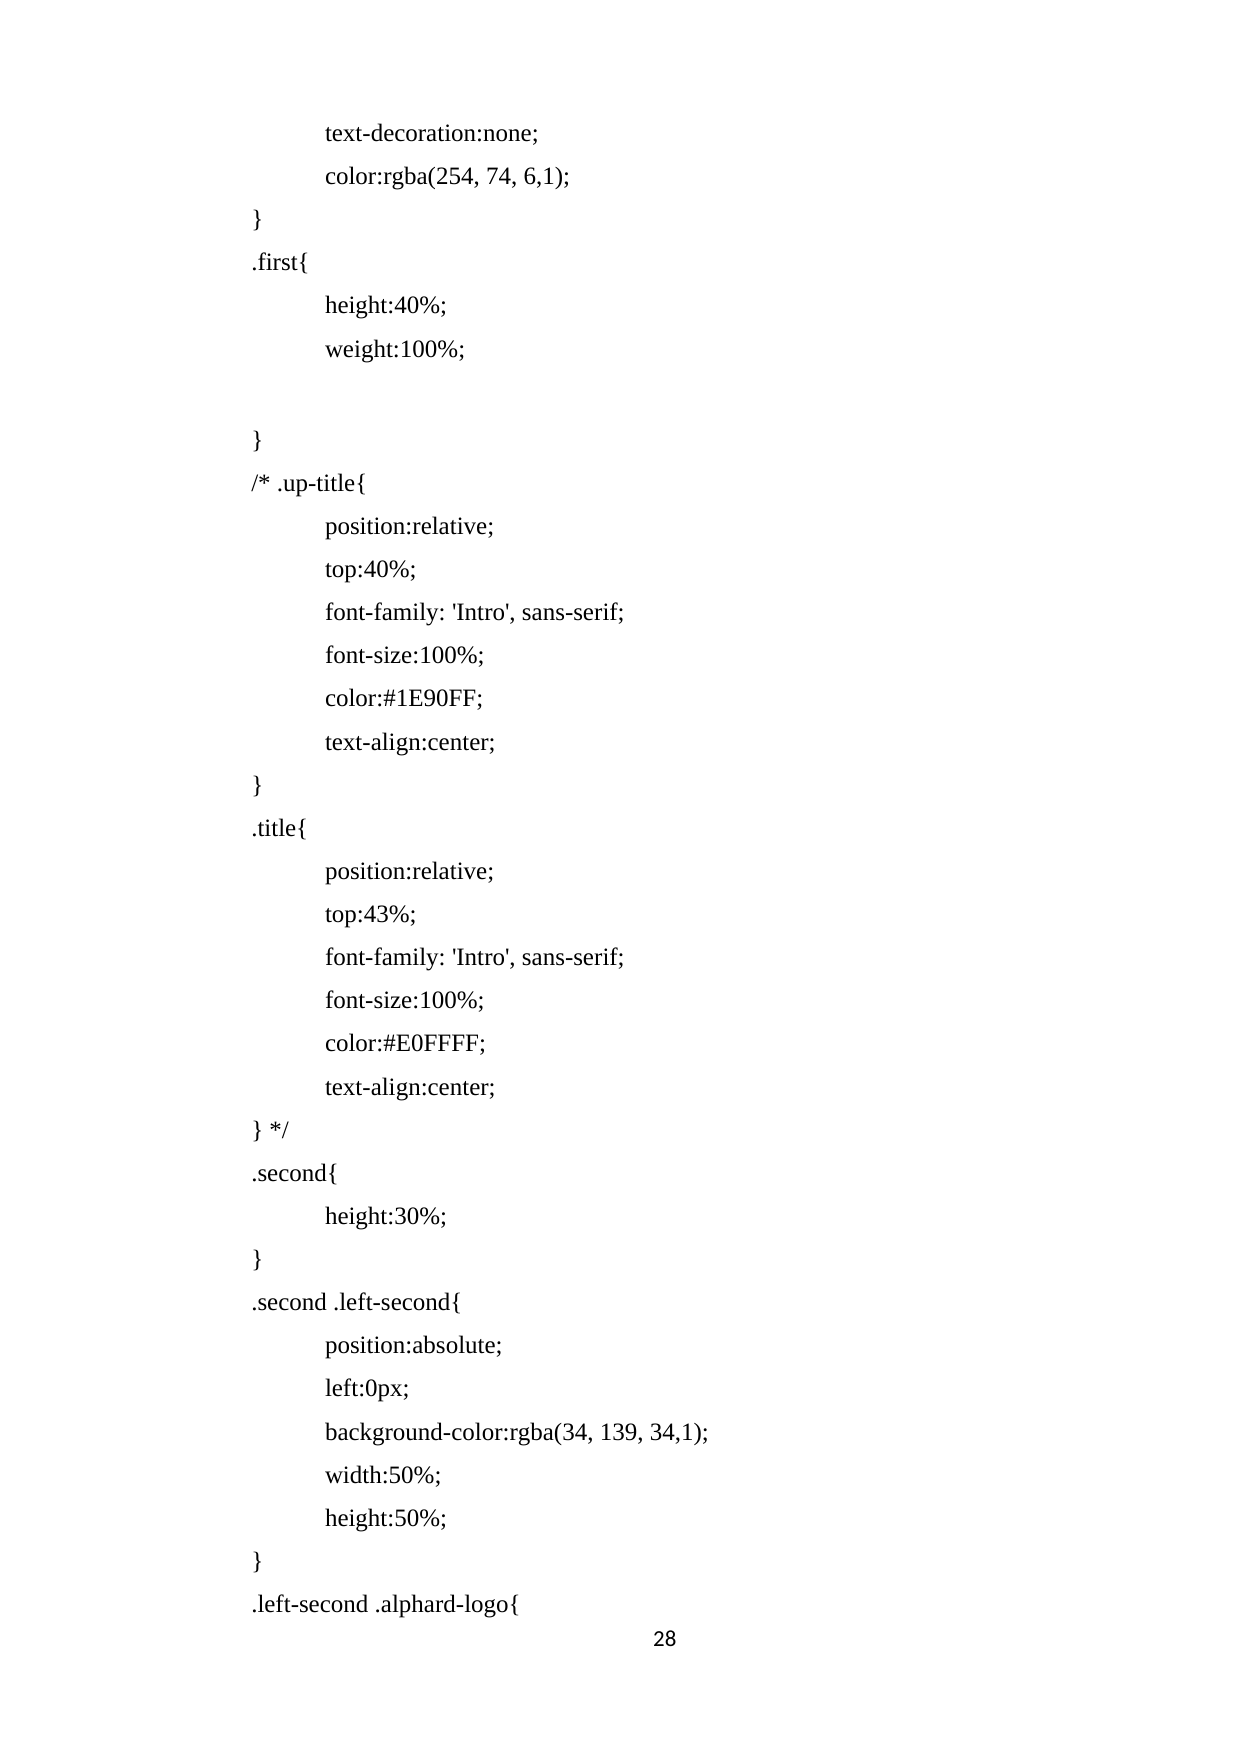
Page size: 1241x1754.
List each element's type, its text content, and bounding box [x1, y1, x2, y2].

text /* .up-title{ [177, 468, 1152, 497]
text font-size:100%; [177, 640, 1152, 669]
text } [177, 770, 1152, 798]
text top:43%; [177, 899, 1152, 928]
text height:50%; [177, 1503, 1152, 1532]
text position:relative; [177, 856, 1152, 885]
text .left-second .alphard-logo{ [177, 1589, 1152, 1618]
text left:0px; [177, 1373, 1152, 1402]
text } */ [177, 1115, 1152, 1143]
text font-family: 'Intro', sans-serif; [177, 942, 1152, 971]
text color:#1E90FF; [177, 683, 1152, 712]
text .title{ [177, 813, 1152, 842]
text } [177, 1546, 1152, 1575]
text position:relative; [177, 511, 1152, 540]
text } [177, 204, 1152, 233]
text width:50%; [177, 1460, 1152, 1488]
text } [177, 1244, 1152, 1273]
text height:40%; [177, 291, 1152, 319]
text background-color:rgba(34, 139, 34,1); [177, 1417, 1152, 1445]
text } [177, 425, 1152, 453]
text .second{ [177, 1158, 1152, 1187]
text top:40%; [177, 554, 1152, 583]
text position:absolute; [177, 1330, 1152, 1359]
text font-size:100%; [177, 985, 1152, 1014]
text font-family: 'Intro', sans-serif; [177, 597, 1152, 626]
text .first{ [177, 247, 1152, 276]
text weight:100%; [177, 334, 1152, 362]
text text-align:center; [177, 1072, 1152, 1100]
text text-decoration:none; [177, 118, 1152, 147]
text color:rgba(254, 74, 6,1); [177, 161, 1152, 190]
text text-align:center; [177, 727, 1152, 755]
text color:#E0FFFF; [177, 1028, 1152, 1057]
text .second .left-second{ [177, 1287, 1152, 1316]
text height:30%; [177, 1201, 1152, 1230]
